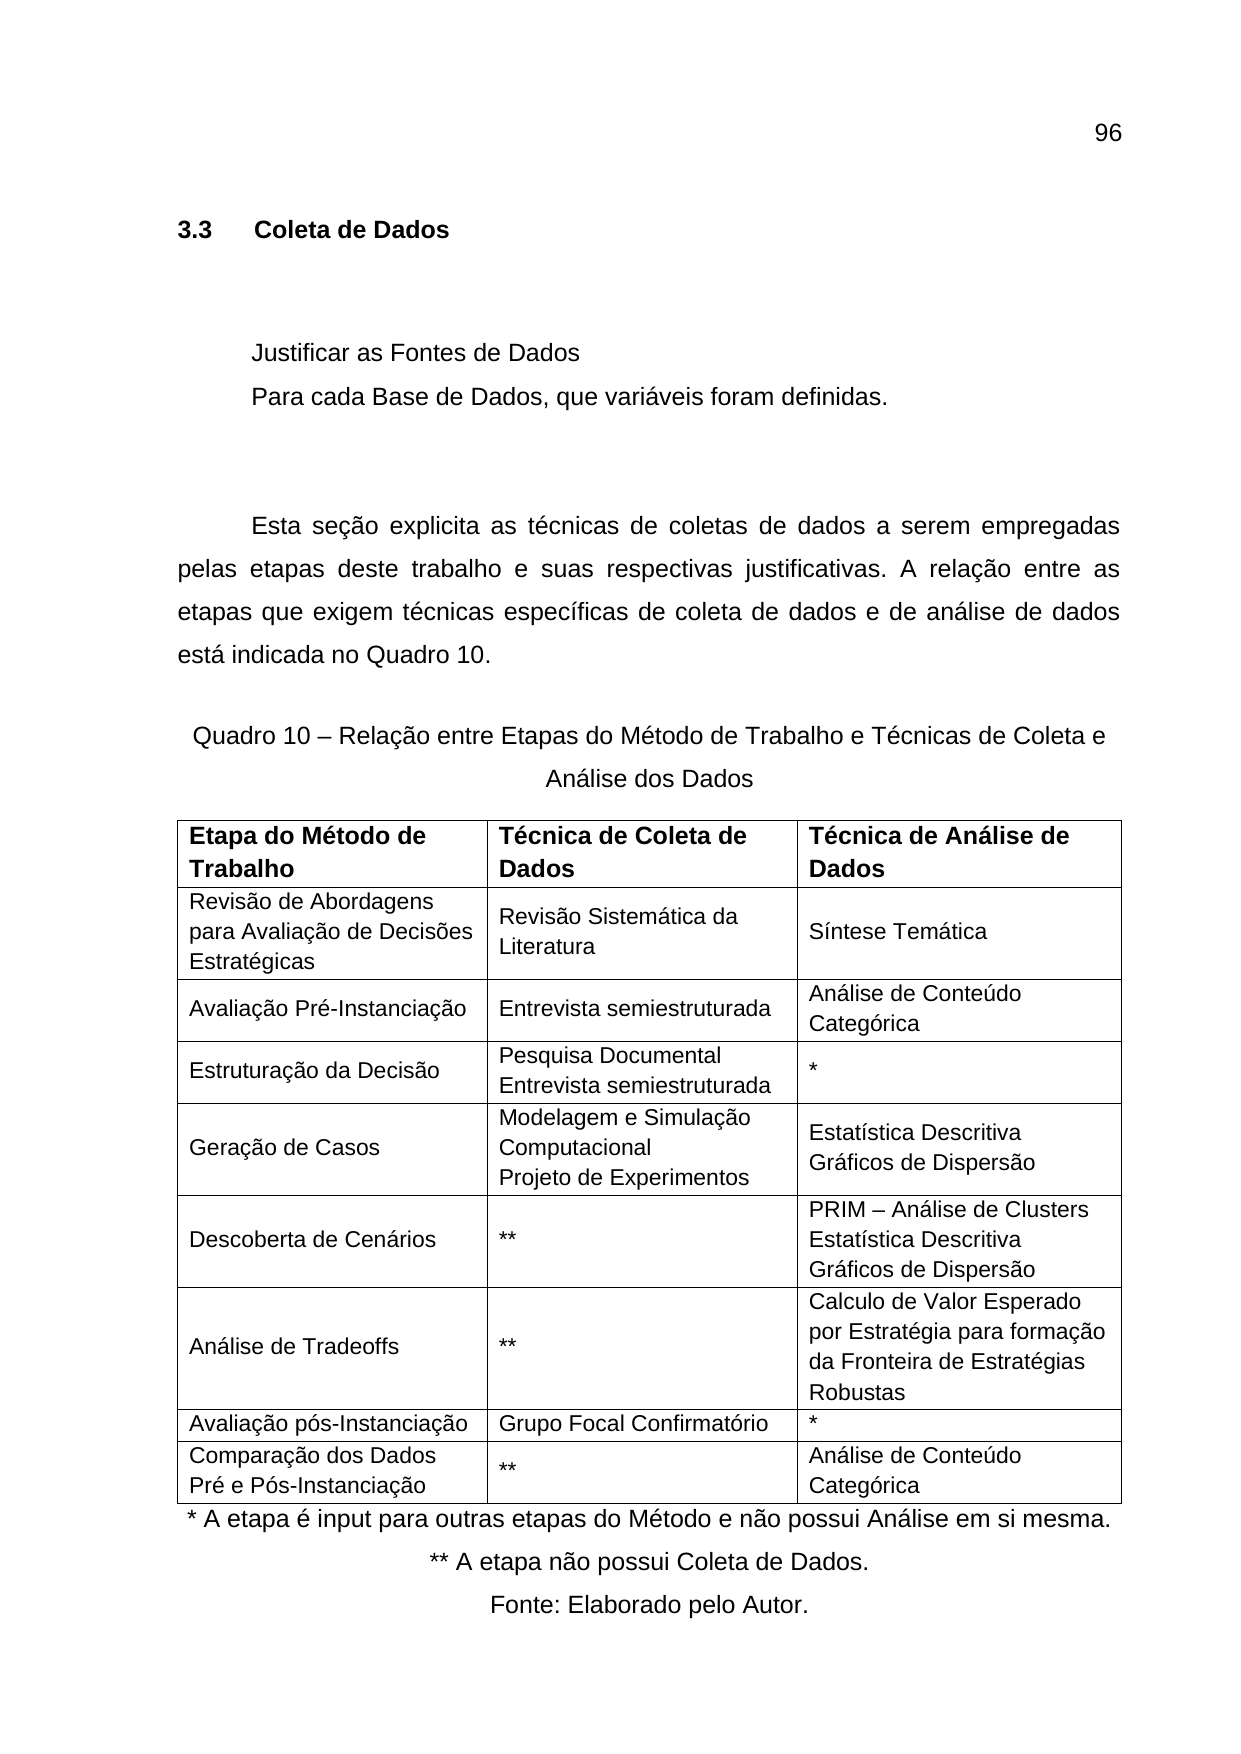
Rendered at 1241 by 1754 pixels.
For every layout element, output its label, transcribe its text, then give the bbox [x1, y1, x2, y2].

table_cell * [798, 1042, 1121, 1103]
table_cell Estatística Descritiva Gráficos de Dispersão [798, 1104, 1121, 1195]
table_cell Análise de Conteúdo Categórica [798, 1442, 1121, 1503]
table_cell Revisão Sistemática da Literatura [488, 888, 797, 979]
table_cell Modelagem e Simulação Computacional Projeto de Experimentos [488, 1104, 797, 1195]
table_cell Geração de Casos [178, 1104, 487, 1195]
text Quadro 10 – Relação entre Etapas do Método de Trabalho e Técnicas de Coleta e Análise dos Dados [177, 721, 1122, 793]
table_cell PRIM – Análise de Clusters Estatística Descritiva Gráficos de Dispersão [798, 1196, 1121, 1287]
subtitle Coleta de Dados [177, 215, 1122, 243]
table_cell ** [488, 1196, 797, 1287]
table_cell Estruturação da Decisão [178, 1042, 487, 1103]
table_cell Descoberta de Cenários [178, 1196, 487, 1287]
table_cell Síntese Temática [798, 888, 1121, 979]
text ** A etapa não possui Coleta de Dados. [177, 1547, 1122, 1576]
table_cell Comparação dos Dados Pré e Pós-Instanciação [178, 1442, 487, 1503]
table_cell Entrevista semiestruturada [488, 980, 797, 1041]
table_cell Revisão de Abordagens para Avaliação de Decisões Estratégicas [178, 888, 487, 979]
table_cell Avaliação Pré-Instanciação [178, 980, 487, 1041]
table_header Técnica de Análise de Dados [798, 821, 1121, 887]
table_cell Análise de Tradeoffs [178, 1288, 487, 1409]
text * A etapa é input para outras etapas do Método e não possui Análise em si mesma. [177, 1504, 1122, 1532]
text Esta seção explicita as técnicas de coletas de dados a serem empregadas pelas etapas deste trabalho e suas respectivas justificativas. A relação entre as etapas que exigem técnicas específicas de coleta de dados e de análise de dados está indicada no Quadro 9. [177, 511, 1122, 669]
text Justificar as Fontes de Dados [177, 338, 1122, 367]
table_header Técnica de Coleta de Dados [488, 821, 797, 887]
table_cell Avaliação pós-Instanciação [178, 1410, 487, 1441]
table_cell * [798, 1410, 1121, 1441]
table_cell ** [488, 1442, 797, 1503]
table_cell Grupo Focal Confirmatório [488, 1410, 797, 1441]
table_cell Análise de Conteúdo Categórica [798, 980, 1121, 1041]
table_cell Calculo de Valor Esperado por Estratégia para formação da Fronteira de Estratégias Robustas [798, 1288, 1121, 1409]
table_cell Pesquisa Documental Entrevista semiestruturada [488, 1042, 797, 1103]
text Para cada Base de Dados, que variáveis foram definidas. [177, 382, 1122, 410]
text Fonte: Elaborado pelo Autor. [177, 1590, 1122, 1619]
table_header Etapa do Método de Trabalho [178, 821, 487, 887]
table_cell ** [488, 1288, 797, 1409]
